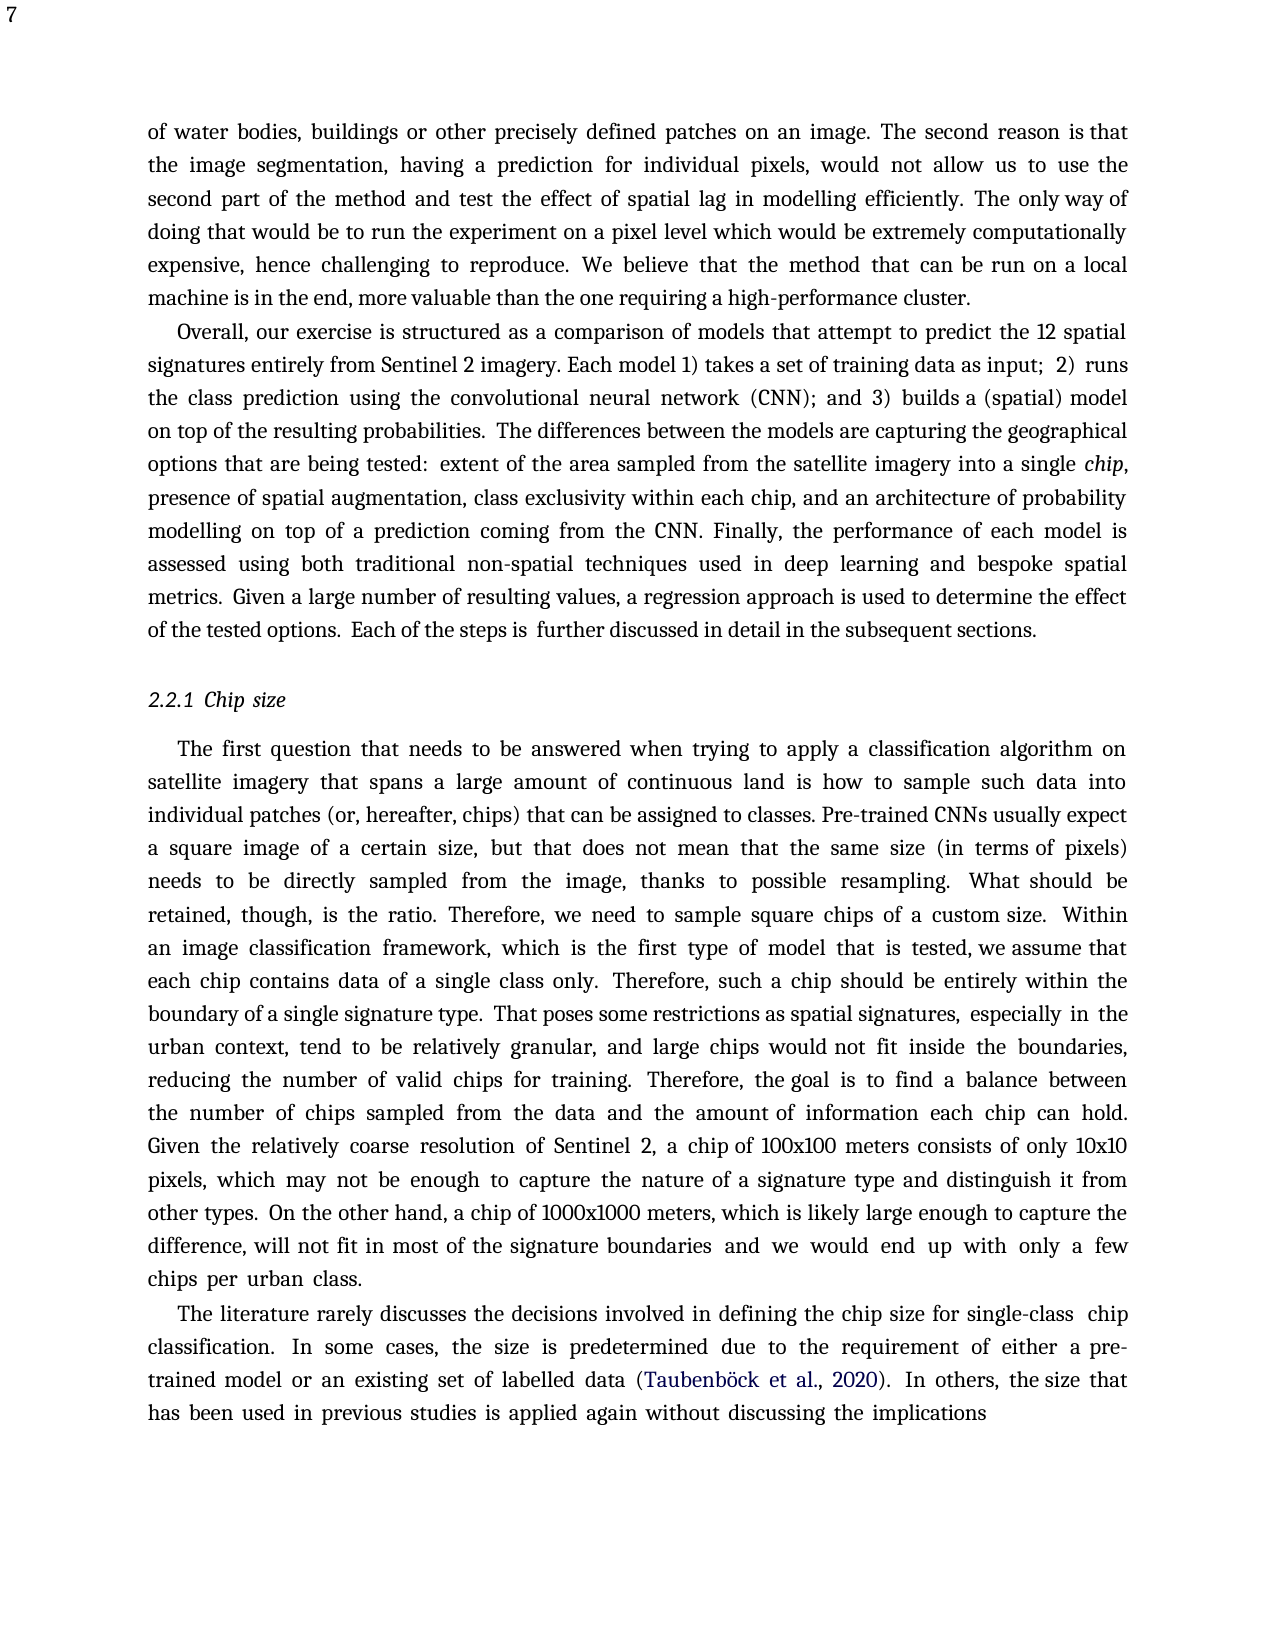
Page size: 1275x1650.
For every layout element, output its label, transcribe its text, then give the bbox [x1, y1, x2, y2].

text The first question that needs to be answered when trying to apply a classification algorithm on satellite imagery that spans a large amount of continuous land is how to sample such data into individual patches (or, hereafter, chips) that can be assigned to classes. Pre-trained CNNs usually expect a square image of a certain size, but that does not mean that the same size (in terms of pixels) needs to be directly sampled from the image, thanks to possible resampling. What should be retained, though, is the ratio. Therefore, we need to sample square chips of a custom size. Within an image classification framework, which is the first type of model that is tested, we assume that each chip contains data of a single class only. Therefore, such a chip should be entirely within the boundary of a single signature type. That poses some restrictions as spatial signatures, especially in the urban context, tend to be relatively granular, and large chips would not fit inside the boundaries, reducing the number of valid chips for training. Therefore, the goal is to find a balance between the number of chips sampled from the data and the amount of information each chip can hold. Given the relatively coarse resolution of Sentinel 2, a chip of 100x100 meters consists of only 10x10 pixels, which may not be enough to capture the nature of a signature type and distinguish it from other types. On the other hand, a chip of 1000x1000 meters, which is likely large enough to capture the difference, will not fit in most of the signature boundaries and we would end up with only a few chips per urban class. [148, 736, 1128, 1292]
text Overall, our exercise is structured as a comparison of models that attempt to predict the 12 spatial signatures entirely from Sentinel 2 imagery. Each model 1) takes a set of training data as input; 2) runs the class prediction using the convolutional neural network (CNN); and 3) builds a (spatial) model on top of the resulting probabilities. The differences between the models are capturing the geographical options that are being tested: extent of the area sampled from the satellite imagery into a single chip, presence of spatial augmentation, class exclusivity within each chip, and an architecture of probability modelling on top of a prediction coming from the CNN. Finally, the performance of each model is assessed using both traditional non-spatial techniques used in deep learning and bespoke spatial metrics. Given a large number of resulting values, a regression approach is used to determine the effect of the tested options. Each of the steps is further discussed in detail in the subsequent sections. [148, 319, 1128, 643]
text The literature rarely discusses the decisions involved in defining the chip size for single-class chip classification. In some cases, the size is predetermined due to the requirement of either a pre-trained model or an existing set of labelled data (Taubenböck et al., 2020). In others, the size that has been used in previous studies is applied again without discussing the implications [148, 1301, 1128, 1427]
list Chip size [148, 685, 1204, 713]
text of water bodies, buildings or other precisely defined patches on an image. The second reason is that the image segmentation, having a prediction for individual pixels, would not allow us to use the second part of the method and test the effect of spatial lag in modelling efficiently. The only way of doing that would be to run the experiment on a pixel level which would be extremely computationally expensive, hence challenging to reproduce. We believe that the method that can be run on a local machine is in the end, more valuable than the one requiring a high-performance cluster. [148, 119, 1128, 311]
